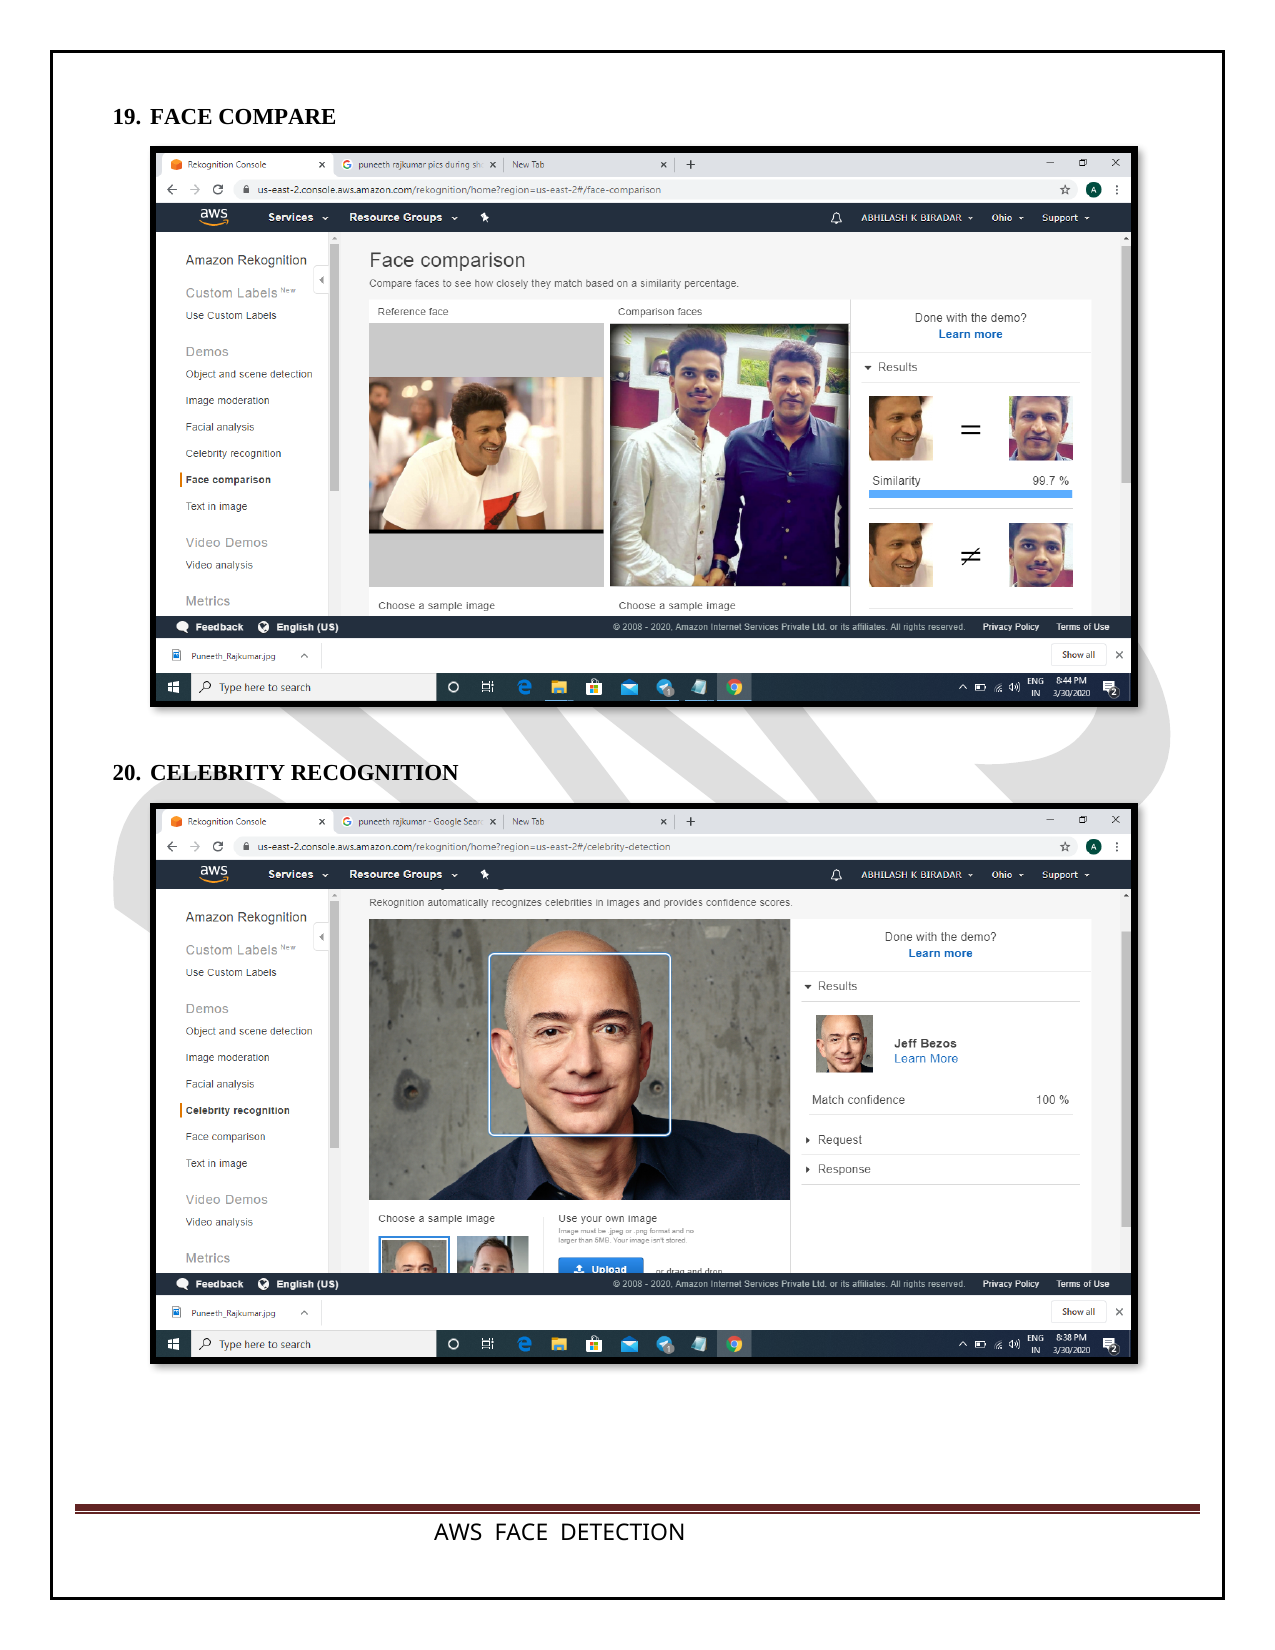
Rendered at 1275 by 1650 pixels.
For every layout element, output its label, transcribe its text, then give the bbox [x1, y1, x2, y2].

picture [156, 809, 1131, 1357]
picture [156, 153, 1131, 701]
